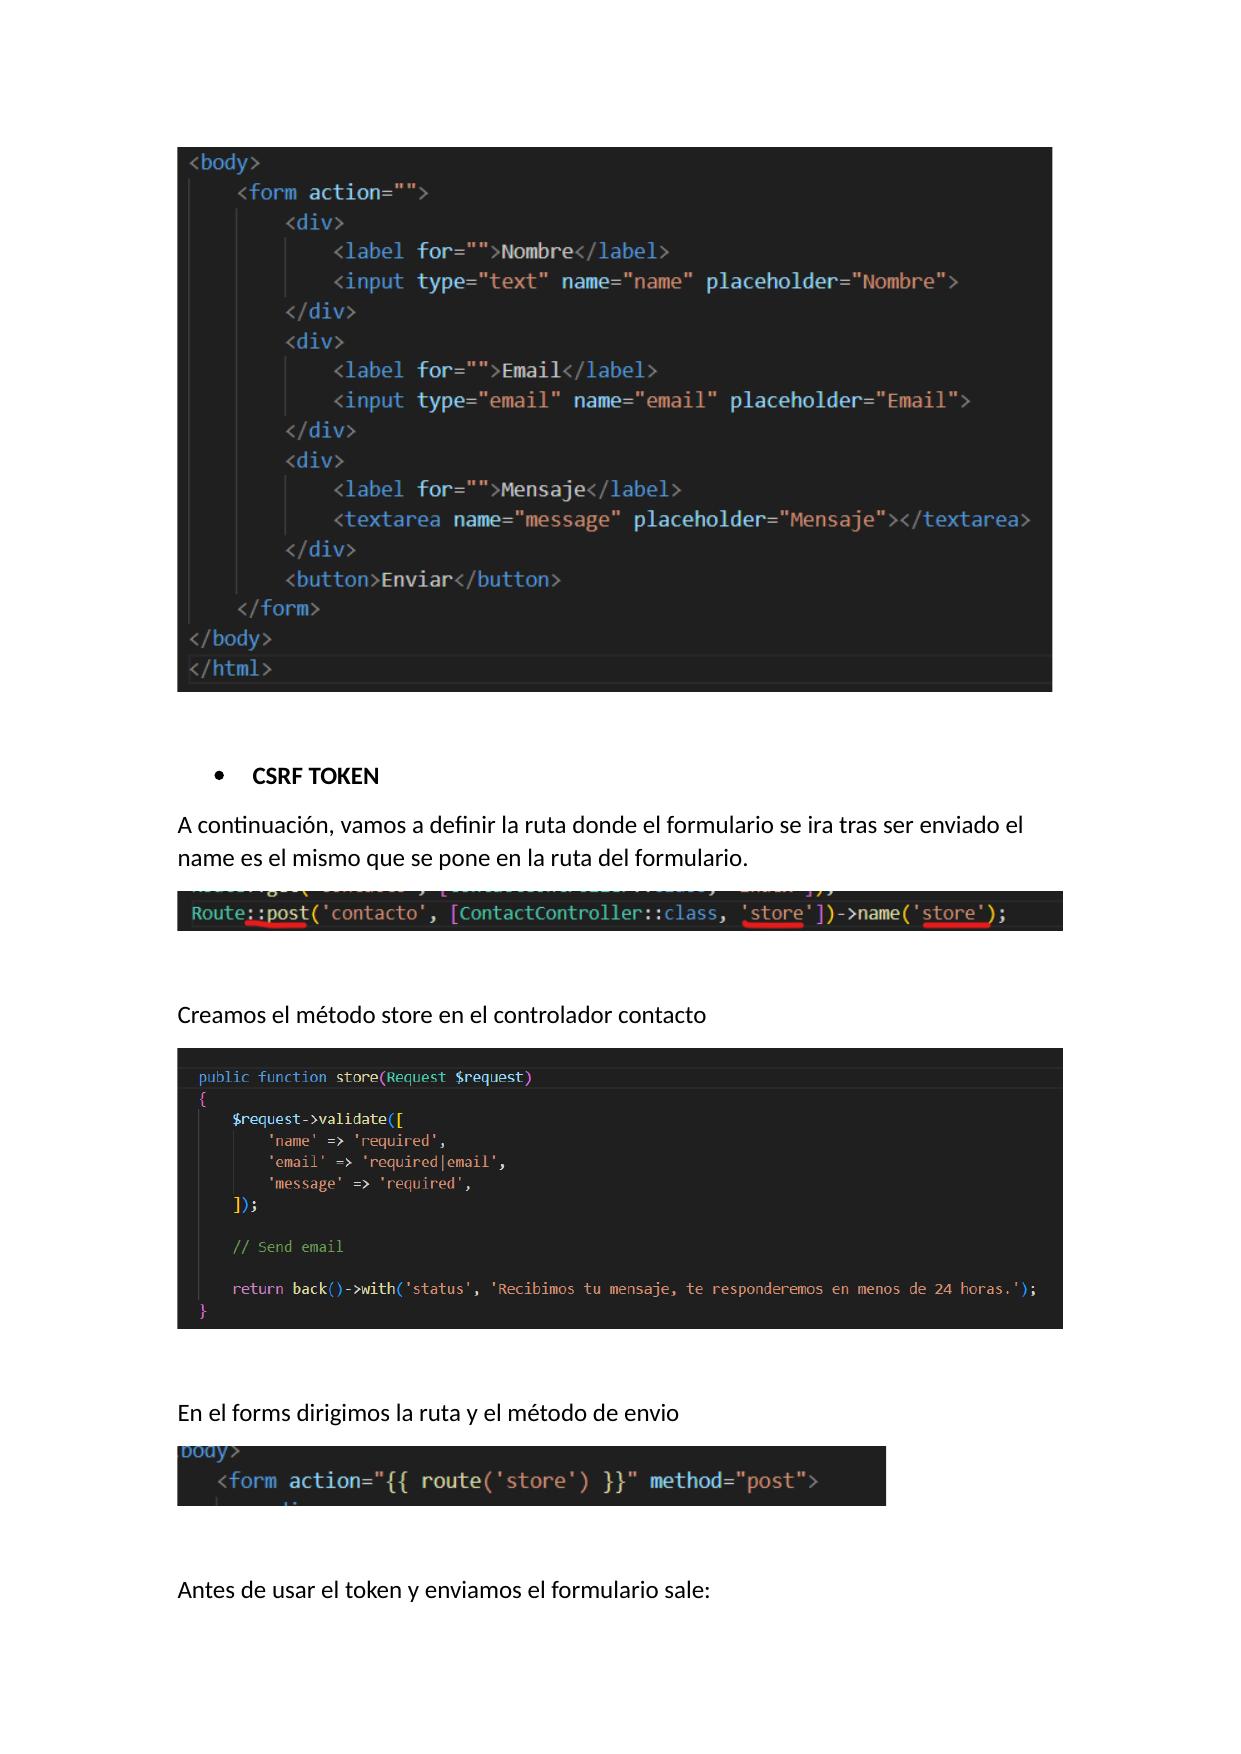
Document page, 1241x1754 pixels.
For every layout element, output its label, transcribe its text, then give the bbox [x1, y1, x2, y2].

picture [177, 1048, 1063, 1329]
text Creamos el método store en el controlador contacto [177, 999, 1063, 1030]
picture [177, 891, 1063, 931]
text Antes de usar el token y enviamos el formulario sale: [177, 1574, 1063, 1604]
picture [177, 1446, 887, 1506]
text A continuación, vamos a definir la ruta donde el formulario se ira tras ser enviado el name es el mismo que se pone en la ruta del formulario. [177, 809, 1063, 873]
text En el forms dirigimos la ruta y el método de envio [177, 1397, 1063, 1428]
picture [177, 147, 1053, 692]
list CSRF TOKEN [215, 760, 1063, 790]
